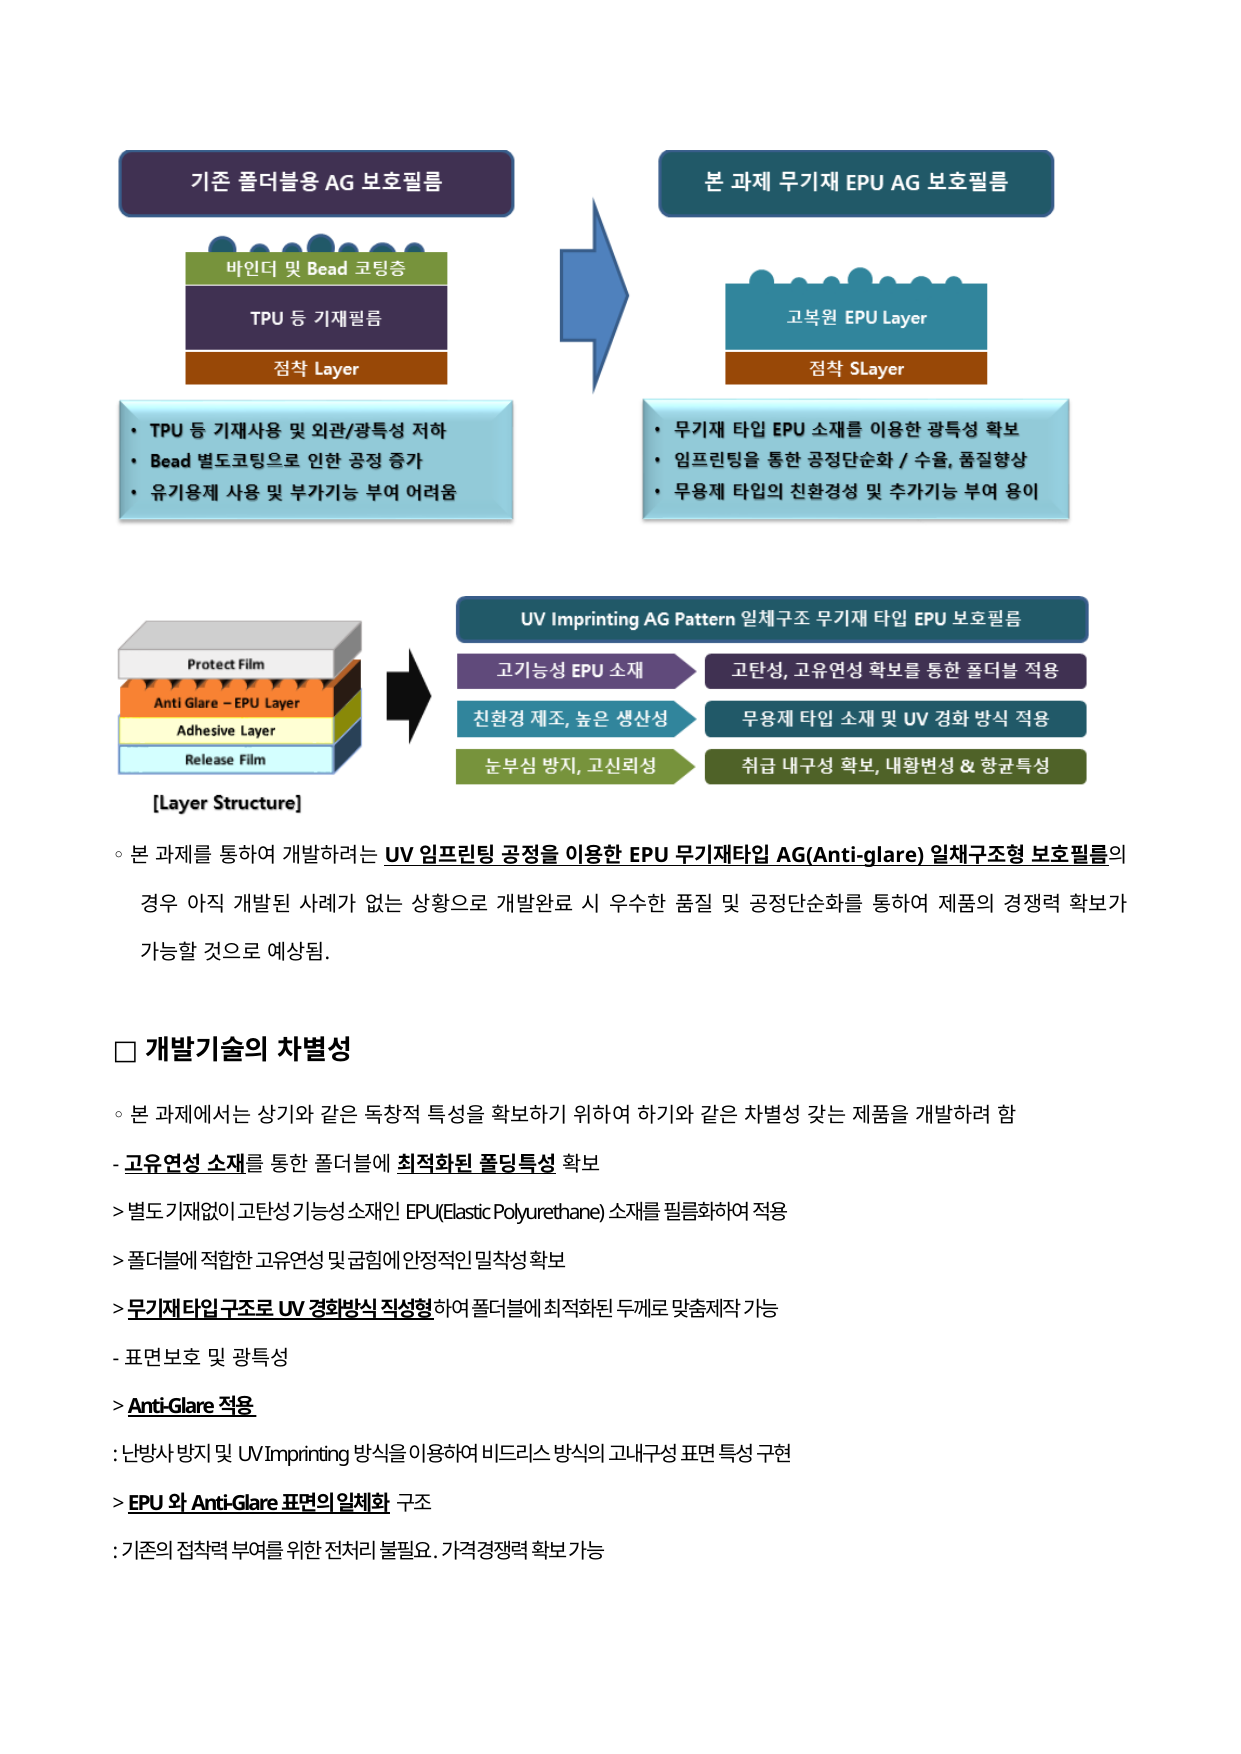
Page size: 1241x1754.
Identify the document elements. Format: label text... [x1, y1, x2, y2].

text > EPU와 Anti-Glare 표면의 일체화 구조 [112, 1486, 1128, 1516]
picture [112, 596, 1089, 828]
text > 별도 기재없이 고탄성 기능성 소재인 EPU(Elastic Polyurethane) 소재를 필름화하여 적용 [112, 1196, 1128, 1226]
text - 고유연성 소재를 통한 폴더블에 최적화된 폴딩특성 확보 [112, 1147, 1128, 1177]
text > 무기재 타입 구조로 UV 경화방식 직성형하여 폴더블에 최적화된 두께로 맞춤제작 가능 [112, 1292, 1128, 1323]
text ◦ 본 과제를 통하여 개발하려는 UV 임프린팅 공정을 이용한 EPU 무기재타입 AG(Anti-glare) 일채구조형 보호필름의 경우 아직 개발된 사례가 없는 상황으로 개발완료 시 우수한 품질 및 공정단순화를 통하여 제품의 경쟁력 확보가 가능할 것으로 예상됨. [112, 839, 1128, 966]
text > Anti-Glare 적용 [112, 1389, 1128, 1419]
text - 표면보호 및 광특성 [112, 1341, 1128, 1371]
text □ 개발기술의 차별성 [112, 1028, 1128, 1067]
text ◦ 본 과제에서는 상기와 같은 독창적 특성을 확보하기 위하여 하기와 같은 차별성 갖는 제품을 개발하려 함 [112, 1099, 1128, 1129]
picture [112, 150, 1075, 530]
text > 폴더블에 적합한 고유연성 및 굽힘에 안정적인 밀착성 확보 [112, 1244, 1128, 1274]
text : 기존의 접착력 부여를 위한 전처리 불필요. 가격경쟁력 확보 가능 [112, 1534, 1128, 1565]
text : 난방사 방지 및 UV Imprinting 방식을 이용하여 비드리스 방식의 고내구성 표면 특성 구현 [112, 1438, 1128, 1468]
